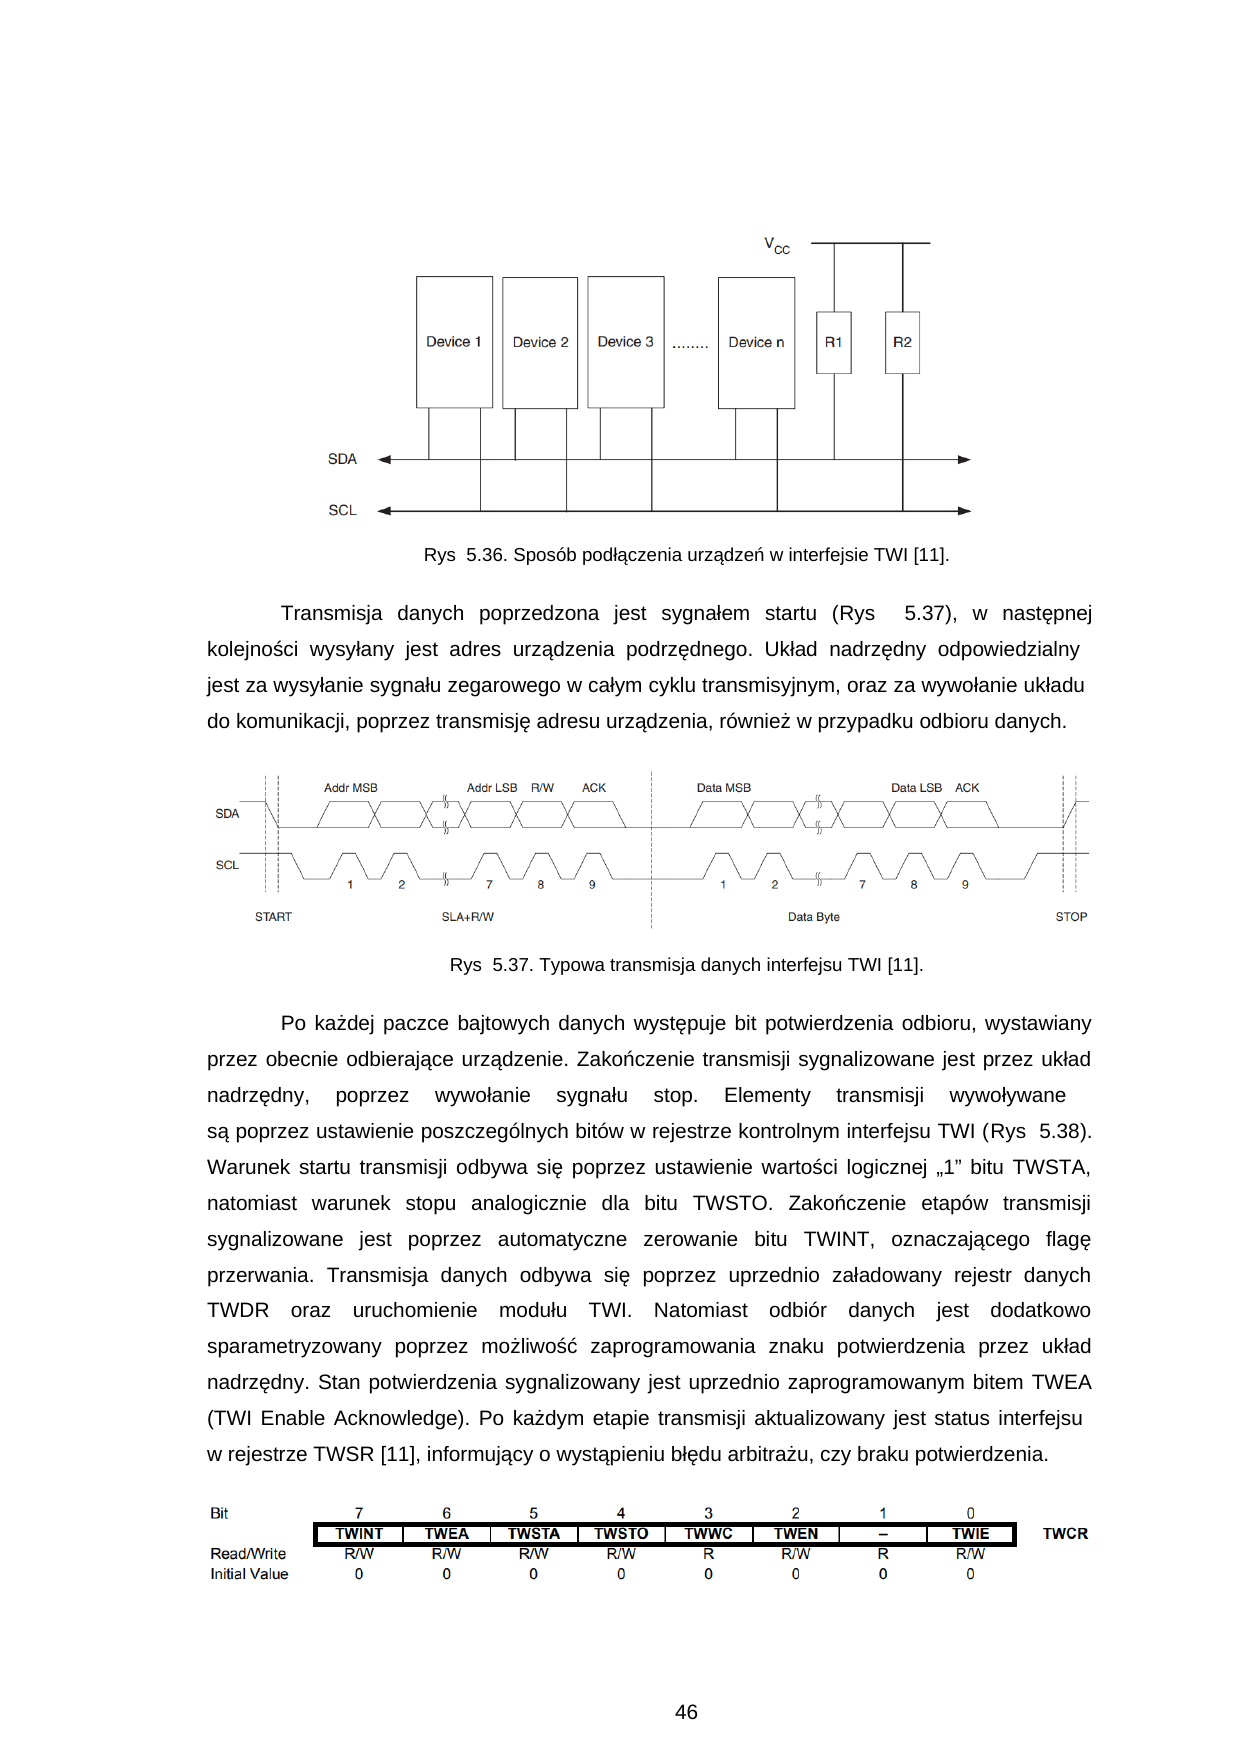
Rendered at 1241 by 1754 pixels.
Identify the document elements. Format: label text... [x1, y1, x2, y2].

picture [206, 1503, 1093, 1583]
picture [206, 770, 1093, 929]
picture [322, 234, 977, 520]
